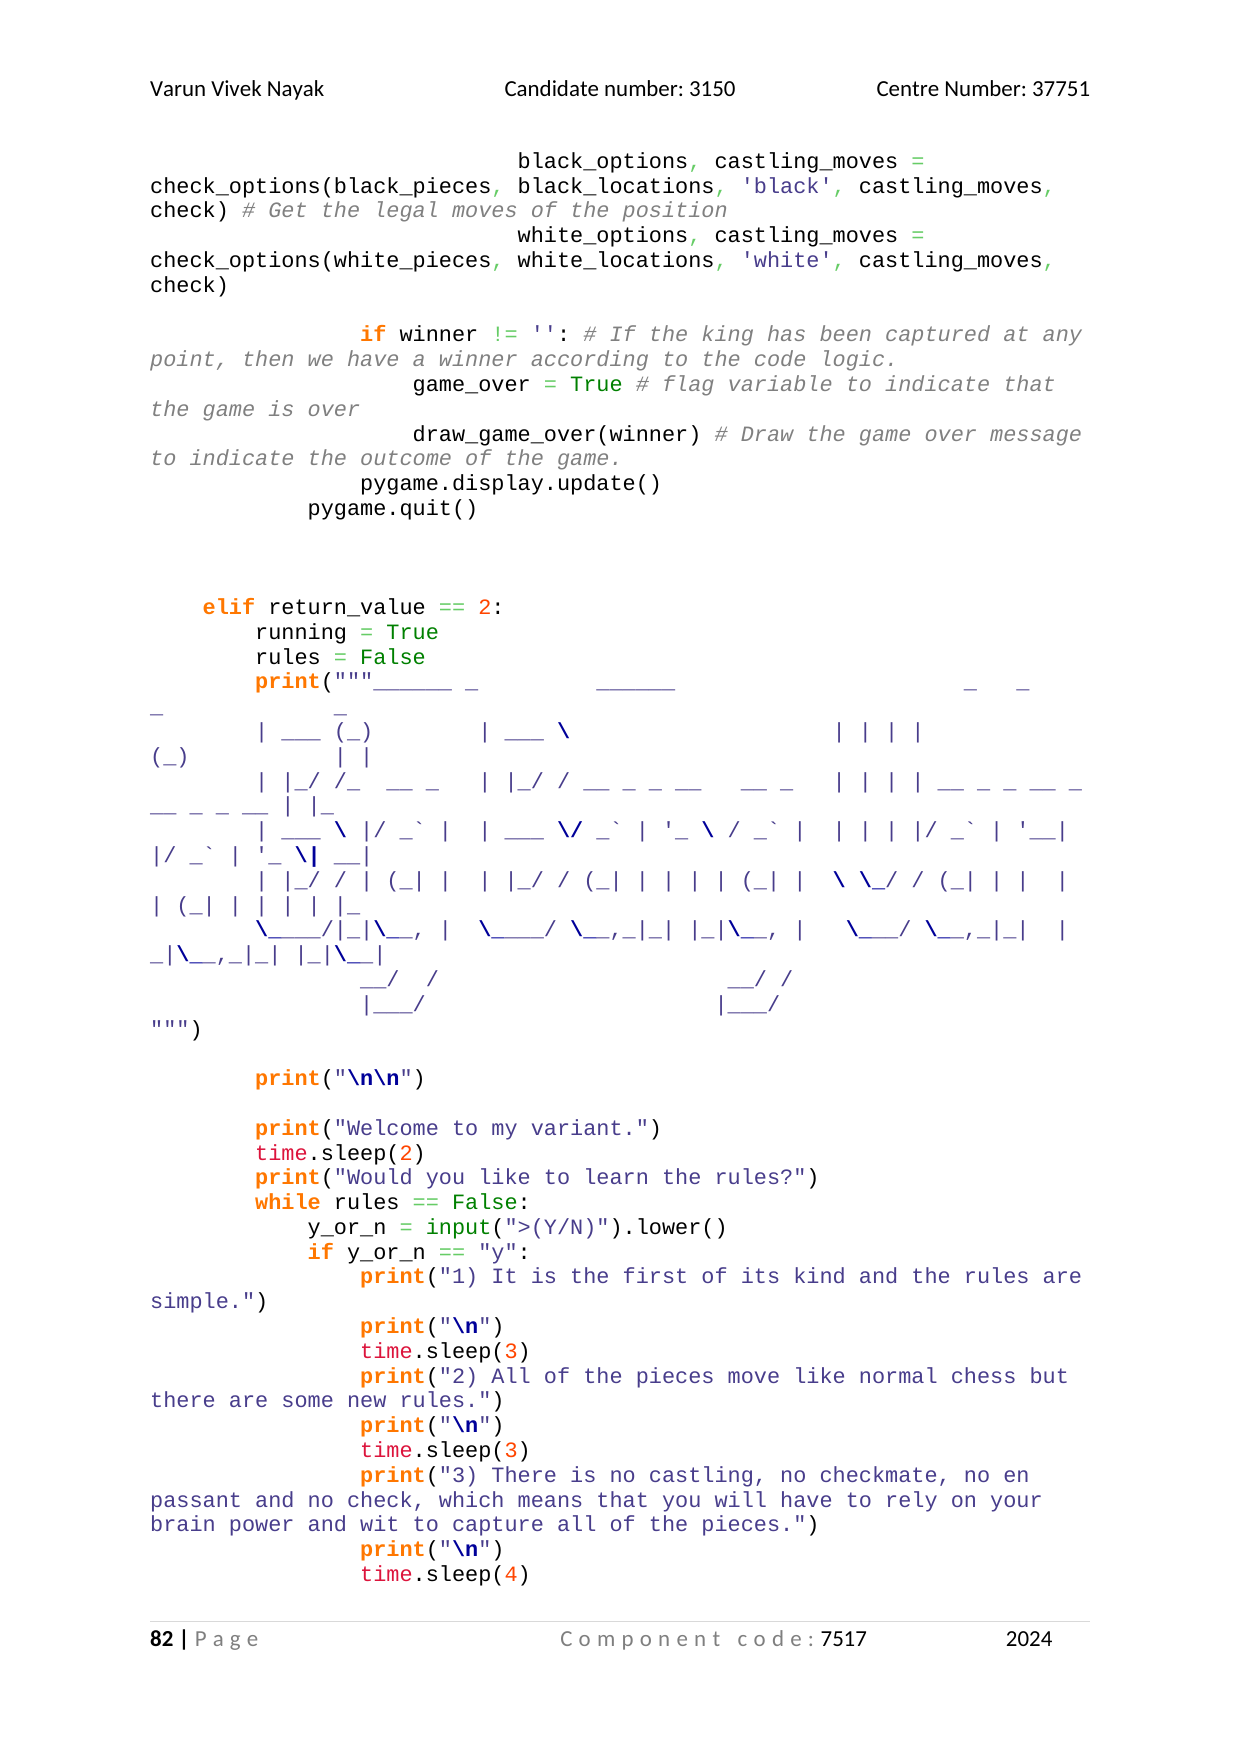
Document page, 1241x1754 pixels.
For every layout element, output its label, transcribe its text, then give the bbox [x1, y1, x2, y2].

text print("3) There is no castling, no checkmate, no en passant and no check, which means that you will have to rely on your brain power and wit to capture all of the pieces.") [150, 1464, 1090, 1538]
text __/ / __/ / [150, 968, 1090, 993]
text print("2) All of the pieces move like normal chess but there are some new rules.") [150, 1365, 1090, 1414]
text print("\n") [150, 1315, 1090, 1340]
text | ___ \ |/ _` | | ___ \/ _` | '_ \ / _` | | | | |/ _` | '__| |/ _` | '_ \| __| [150, 819, 1090, 869]
text draw_game_over(winner) # Draw the game over message to indicate the outcome of the game. [150, 423, 1090, 472]
text print("\n\n") [150, 1067, 1090, 1092]
text running = True [150, 621, 1090, 646]
text |___/ |___/ """) [150, 993, 1090, 1042]
text print("Would you like to learn the rules?") [150, 1166, 1090, 1191]
text print("""______ _ ______ _ _ _ _ [150, 671, 1090, 720]
text elif return_value == 2: [150, 596, 1090, 621]
text if winner != '': # If the king has been captured at any point, then we have a winner according to the code logic. [150, 323, 1090, 373]
text white_options, castling_moves = check_options(white_pieces, white_locations, 'white', castling_moves, check) [150, 224, 1090, 299]
text time.sleep(2) [150, 1142, 1090, 1166]
text y_or_n = input(">(Y/N)").lower() [150, 1216, 1090, 1241]
text game_over = True # flag variable to indicate that the game is over [150, 373, 1090, 423]
text | |_/ / | (_| | | |_/ / (_| | | | | (_| | \ \_/ / (_| | | | | (_| | | | | |_ [150, 869, 1090, 918]
text print("1) It is the first of its kind and the rules are simple.") [150, 1266, 1090, 1315]
text print("Welcome to my variant.") [150, 1117, 1090, 1142]
text rules = False [150, 646, 1090, 671]
text time.sleep(3) [150, 1439, 1090, 1464]
text while rules == False: [150, 1191, 1090, 1216]
text \____/|_|\__, | \____/ \__,_|_| |_|\__, | \___/ \__,_|_| |_|\__,_|_| |_|\__| [150, 918, 1090, 968]
text black_options, castling_moves = check_options(black_pieces, black_locations, 'black', castling_moves, check) # Get the legal moves of the position [150, 150, 1090, 224]
text pygame.display.update() [150, 472, 1090, 497]
text | ___ (_) | ___ \ | | | | (_) | | [150, 720, 1090, 770]
text pygame.quit() [150, 497, 1090, 522]
text print("\n") [150, 1538, 1090, 1563]
text time.sleep(3) [150, 1340, 1090, 1365]
text print("\n") [150, 1414, 1090, 1439]
text if y_or_n == "y": [150, 1241, 1090, 1266]
text time.sleep(4) [150, 1563, 1090, 1588]
text | |_/ /_ __ _ | |_/ / __ _ _ __ __ _ | | | | __ _ _ __ _ __ _ _ __ | |_ [150, 770, 1090, 819]
